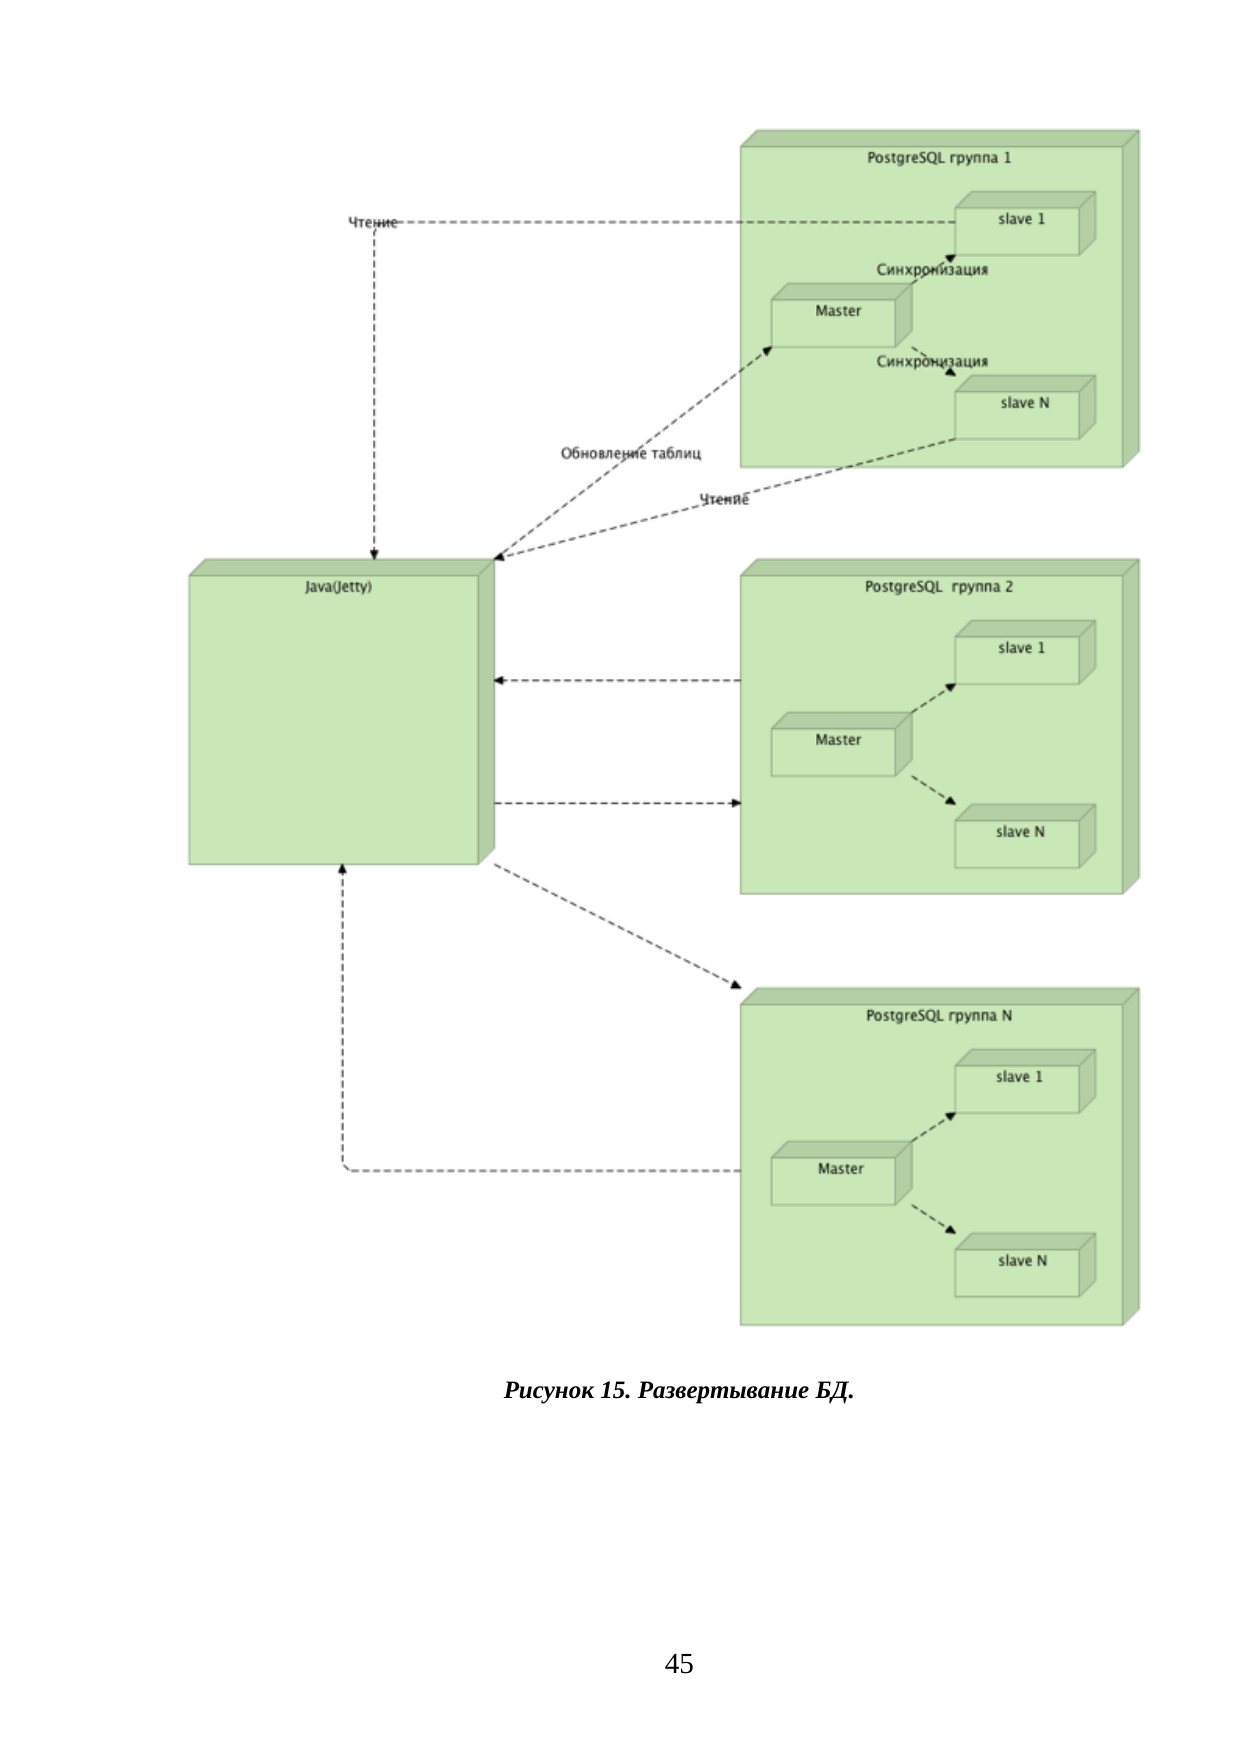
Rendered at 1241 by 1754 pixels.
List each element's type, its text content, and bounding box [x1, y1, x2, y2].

picture [177, 118, 1152, 1338]
text Рисунок 15. Развертывание БД. [177, 1375, 1181, 1404]
